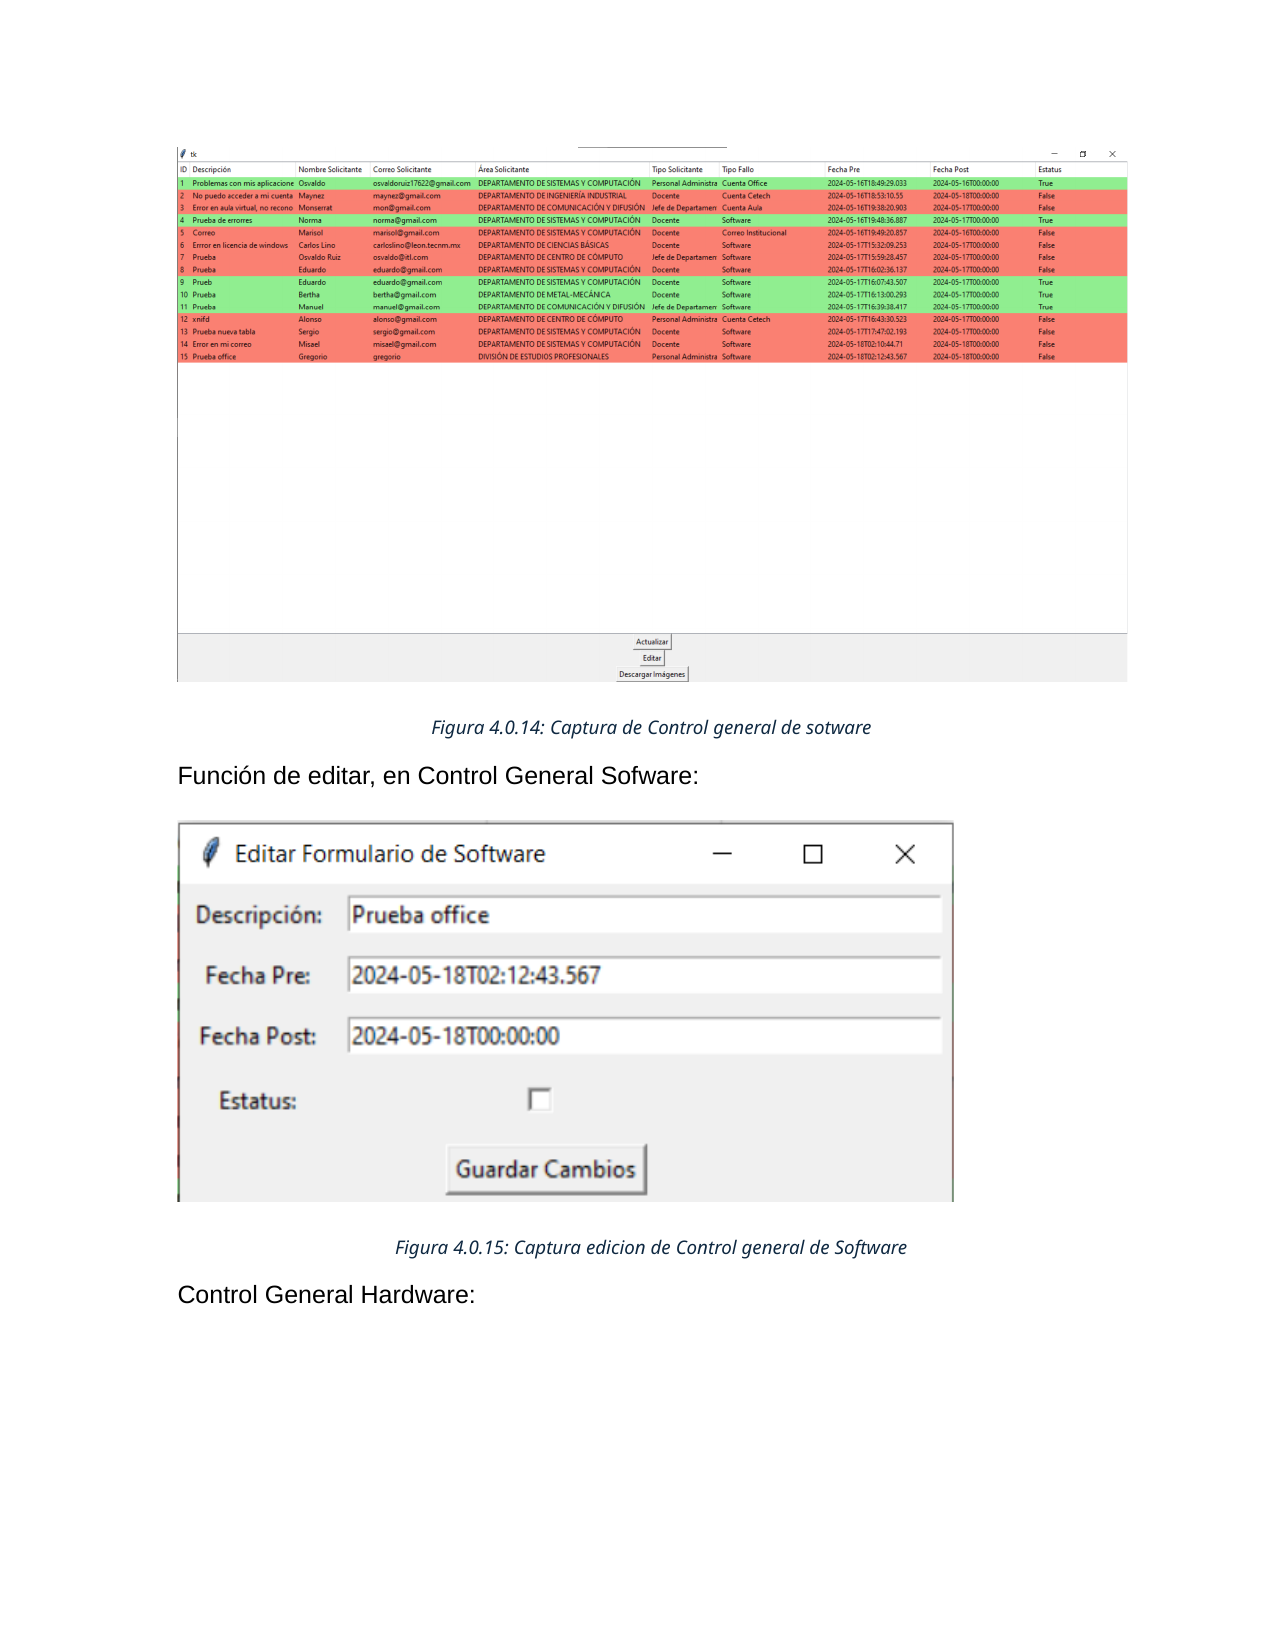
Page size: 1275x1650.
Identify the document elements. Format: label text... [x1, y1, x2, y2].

picture [177, 147, 1128, 682]
text Función de editar, en Control General Sofware: [177, 761, 1127, 789]
text Control General Hardware: [177, 1281, 1127, 1309]
picture [177, 820, 954, 1202]
